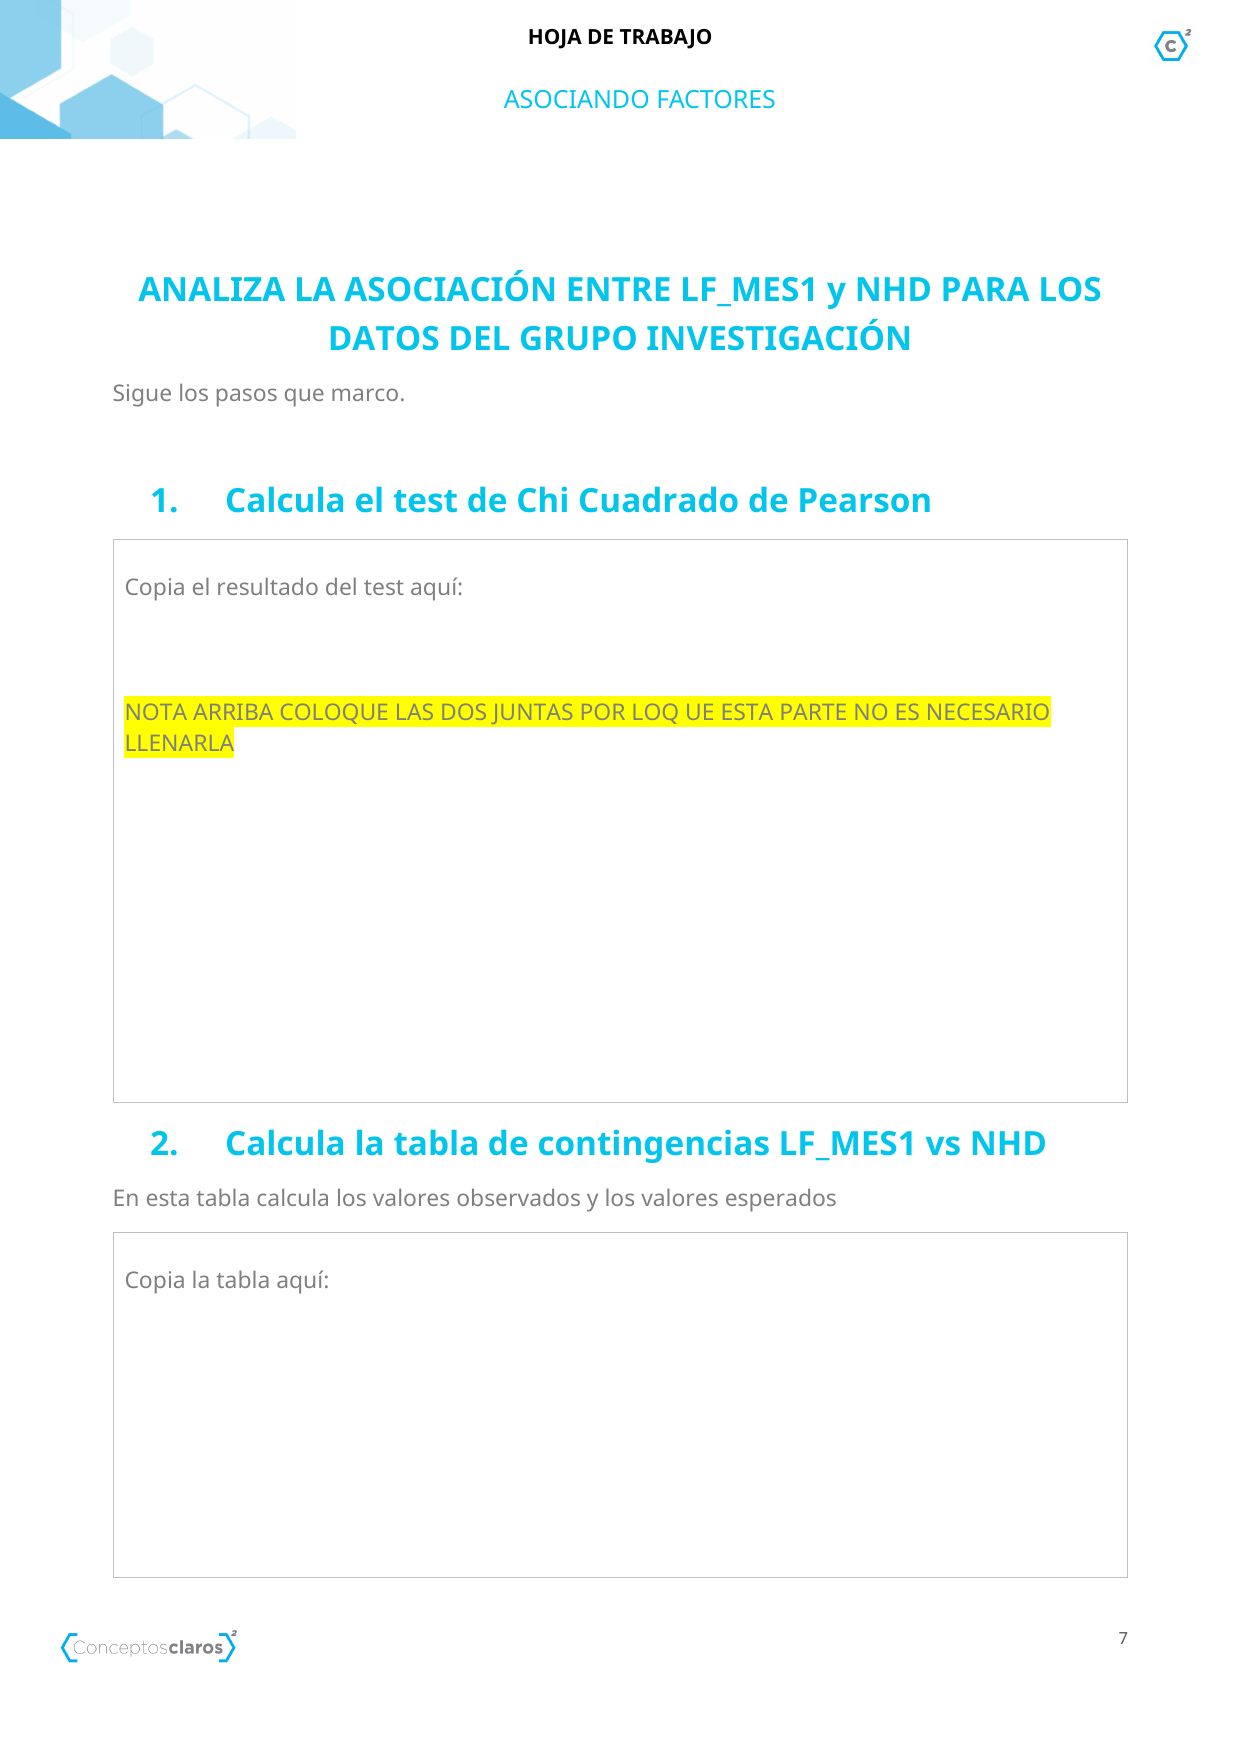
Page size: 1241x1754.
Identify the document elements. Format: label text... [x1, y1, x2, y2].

text En esta tabla calcula los valores observados y los valores esperados [112, 1181, 1128, 1213]
picture [1146, 21, 1199, 67]
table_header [114, 1233, 1127, 1577]
subtitle Calcula la tabla de contingencias LF_MES1 vs NHD [150, 1120, 1128, 1165]
text Sigue los pasos que marco. [112, 376, 1128, 408]
subtitle ANALIZA LA ASOCIACIÓN ENTRE LF_MES1 y NHD PARA LOS DATOS DEL GRUPO INVESTIGACIÓN [112, 266, 1128, 360]
table_header Copia el resultado del test aquí: NOTA ARRIBA COLOQUE LAS DOS JUNTAS POR LOQ UE ESTA PARTE NO ES NECESARIO LLENARLA [114, 540, 1127, 1102]
subtitle Calcula el test de Chi Cuadrado de Pearson [150, 477, 1128, 523]
picture [0, 0, 296, 139]
picture [57, 1627, 241, 1664]
